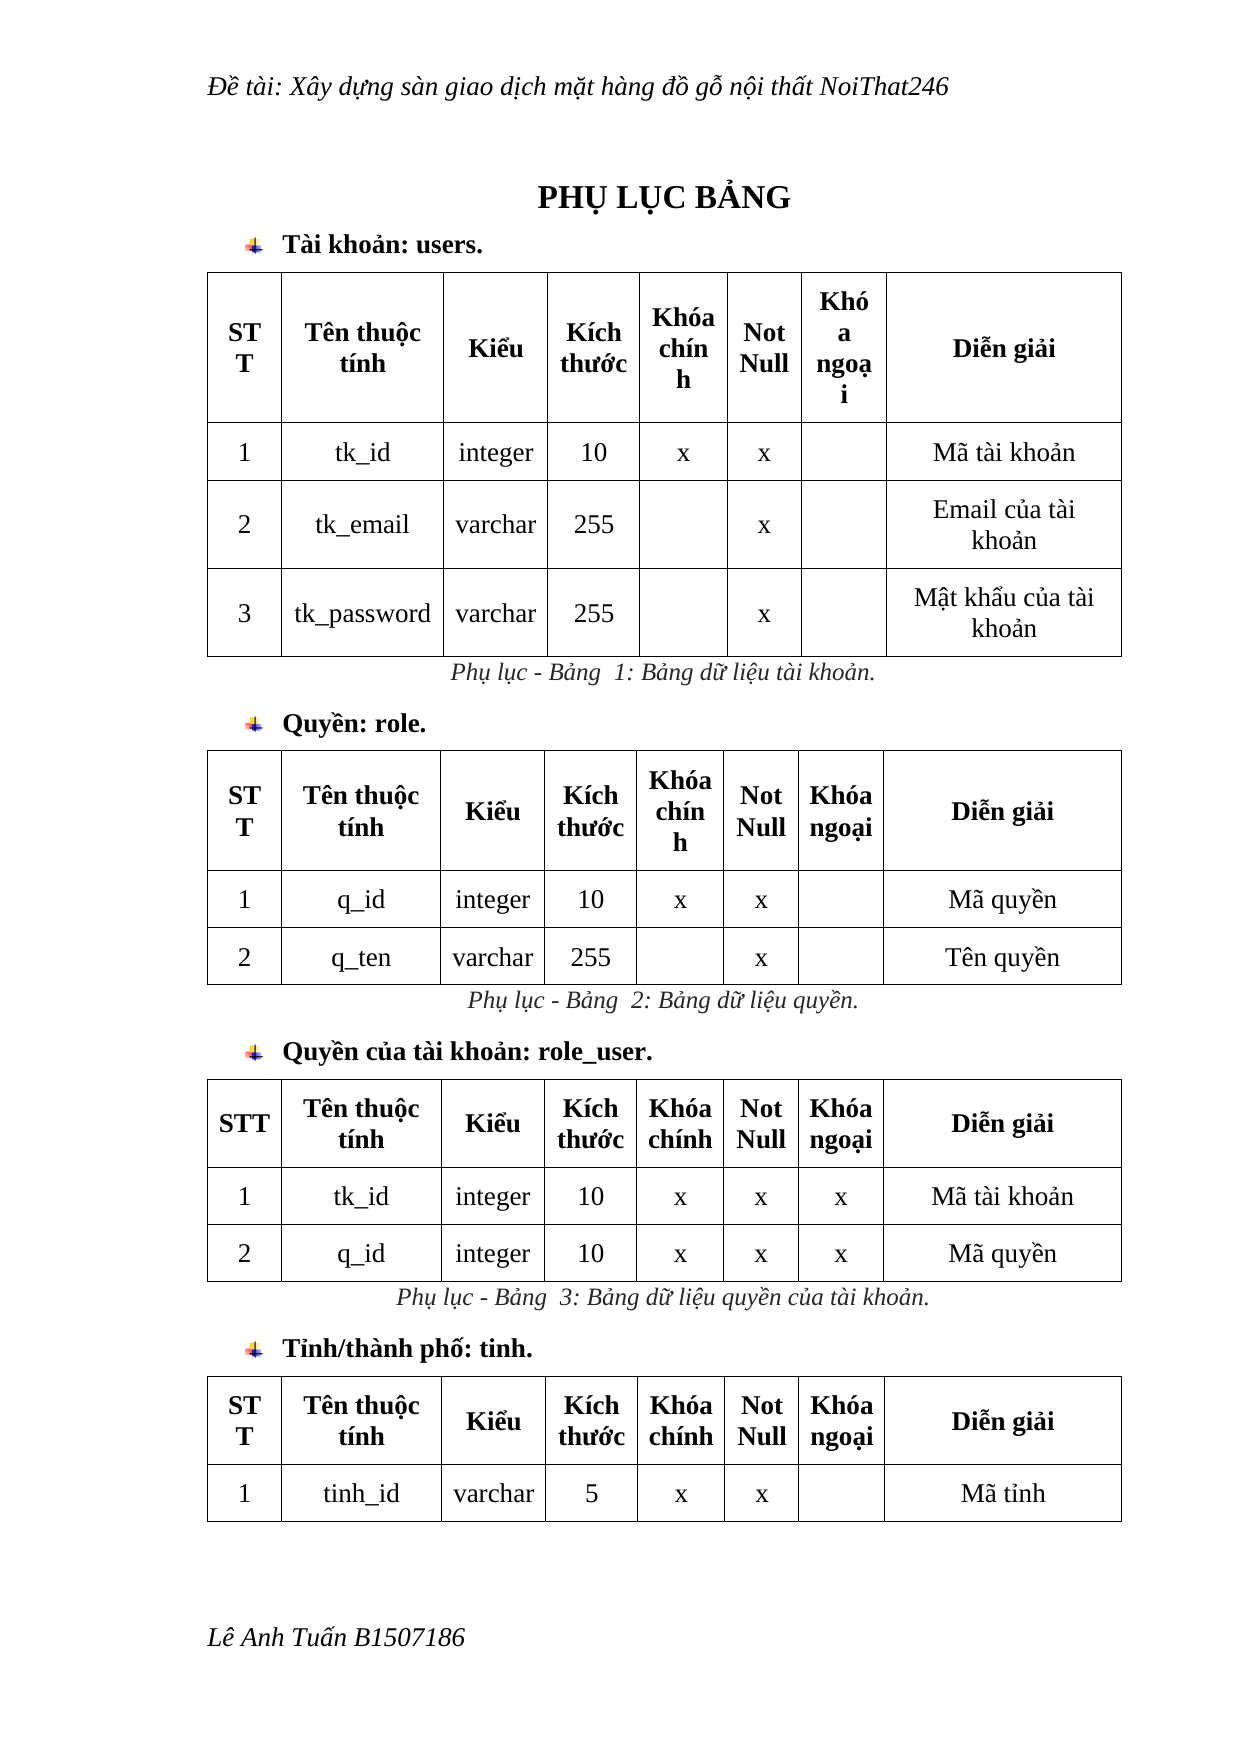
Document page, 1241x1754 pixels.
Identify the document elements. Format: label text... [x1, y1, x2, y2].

picture [245, 1043, 263, 1061]
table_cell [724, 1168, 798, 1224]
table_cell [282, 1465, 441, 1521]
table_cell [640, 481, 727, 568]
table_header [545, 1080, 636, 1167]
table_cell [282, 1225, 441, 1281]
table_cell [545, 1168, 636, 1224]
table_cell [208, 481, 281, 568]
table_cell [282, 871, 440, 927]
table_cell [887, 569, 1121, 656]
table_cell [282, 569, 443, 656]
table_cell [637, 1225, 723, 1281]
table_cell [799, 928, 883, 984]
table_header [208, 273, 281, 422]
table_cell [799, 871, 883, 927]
list Quyền: role. [244, 707, 1122, 738]
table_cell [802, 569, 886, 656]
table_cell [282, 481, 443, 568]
subtitle PHỤ LỤC BẢNG [207, 177, 1122, 216]
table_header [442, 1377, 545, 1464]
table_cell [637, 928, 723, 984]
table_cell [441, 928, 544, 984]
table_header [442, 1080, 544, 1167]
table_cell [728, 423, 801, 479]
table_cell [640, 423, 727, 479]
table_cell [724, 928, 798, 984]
text Phụ lục - Bảng 3: Bảng dữ liệu quyền của tài khoản. [207, 1282, 1122, 1311]
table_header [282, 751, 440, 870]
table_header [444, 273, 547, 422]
picture [245, 715, 263, 732]
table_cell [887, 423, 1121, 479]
text Phụ lục - Bảng 1: Bảng dữ liệu tài khoản. [207, 657, 1122, 686]
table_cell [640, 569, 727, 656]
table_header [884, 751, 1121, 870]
list Tài khoản: users. [244, 228, 1122, 259]
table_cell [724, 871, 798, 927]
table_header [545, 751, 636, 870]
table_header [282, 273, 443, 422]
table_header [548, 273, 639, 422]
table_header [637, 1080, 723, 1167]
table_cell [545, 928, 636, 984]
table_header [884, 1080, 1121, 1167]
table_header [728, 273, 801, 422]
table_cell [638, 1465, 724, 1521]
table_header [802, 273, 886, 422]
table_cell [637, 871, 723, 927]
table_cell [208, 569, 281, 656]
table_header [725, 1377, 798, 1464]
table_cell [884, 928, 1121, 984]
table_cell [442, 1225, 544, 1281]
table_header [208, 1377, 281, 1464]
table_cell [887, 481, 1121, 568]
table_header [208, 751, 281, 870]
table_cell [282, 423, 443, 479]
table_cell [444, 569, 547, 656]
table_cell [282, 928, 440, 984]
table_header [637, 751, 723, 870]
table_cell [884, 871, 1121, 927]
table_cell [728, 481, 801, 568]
picture [245, 236, 263, 254]
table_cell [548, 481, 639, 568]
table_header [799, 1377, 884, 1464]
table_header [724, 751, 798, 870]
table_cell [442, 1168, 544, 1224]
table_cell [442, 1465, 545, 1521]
list Quyền của tài khoản: role_user. [244, 1035, 1122, 1066]
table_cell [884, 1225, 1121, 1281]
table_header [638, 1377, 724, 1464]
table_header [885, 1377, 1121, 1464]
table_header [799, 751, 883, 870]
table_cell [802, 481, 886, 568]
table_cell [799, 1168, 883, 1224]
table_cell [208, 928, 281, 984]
text Phụ lục - Bảng 2: Bảng dữ liệu quyền. [207, 985, 1122, 1014]
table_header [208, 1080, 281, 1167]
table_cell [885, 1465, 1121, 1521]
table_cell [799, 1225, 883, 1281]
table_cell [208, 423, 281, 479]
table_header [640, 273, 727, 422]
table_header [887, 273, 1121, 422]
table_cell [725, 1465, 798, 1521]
picture [245, 1340, 263, 1358]
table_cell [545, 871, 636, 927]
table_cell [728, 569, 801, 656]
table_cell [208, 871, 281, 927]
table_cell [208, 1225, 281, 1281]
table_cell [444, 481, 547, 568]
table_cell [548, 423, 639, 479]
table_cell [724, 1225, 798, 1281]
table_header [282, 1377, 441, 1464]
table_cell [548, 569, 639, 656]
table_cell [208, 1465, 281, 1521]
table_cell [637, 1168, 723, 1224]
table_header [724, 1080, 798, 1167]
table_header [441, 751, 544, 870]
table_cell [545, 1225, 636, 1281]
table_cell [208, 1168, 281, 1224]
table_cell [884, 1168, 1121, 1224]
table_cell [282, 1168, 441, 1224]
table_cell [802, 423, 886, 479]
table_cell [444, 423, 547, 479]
list Tỉnh/thành phố: tinh. [244, 1332, 1122, 1363]
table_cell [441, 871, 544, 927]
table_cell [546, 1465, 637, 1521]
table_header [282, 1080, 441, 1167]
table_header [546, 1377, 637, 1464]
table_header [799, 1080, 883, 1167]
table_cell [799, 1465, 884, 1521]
